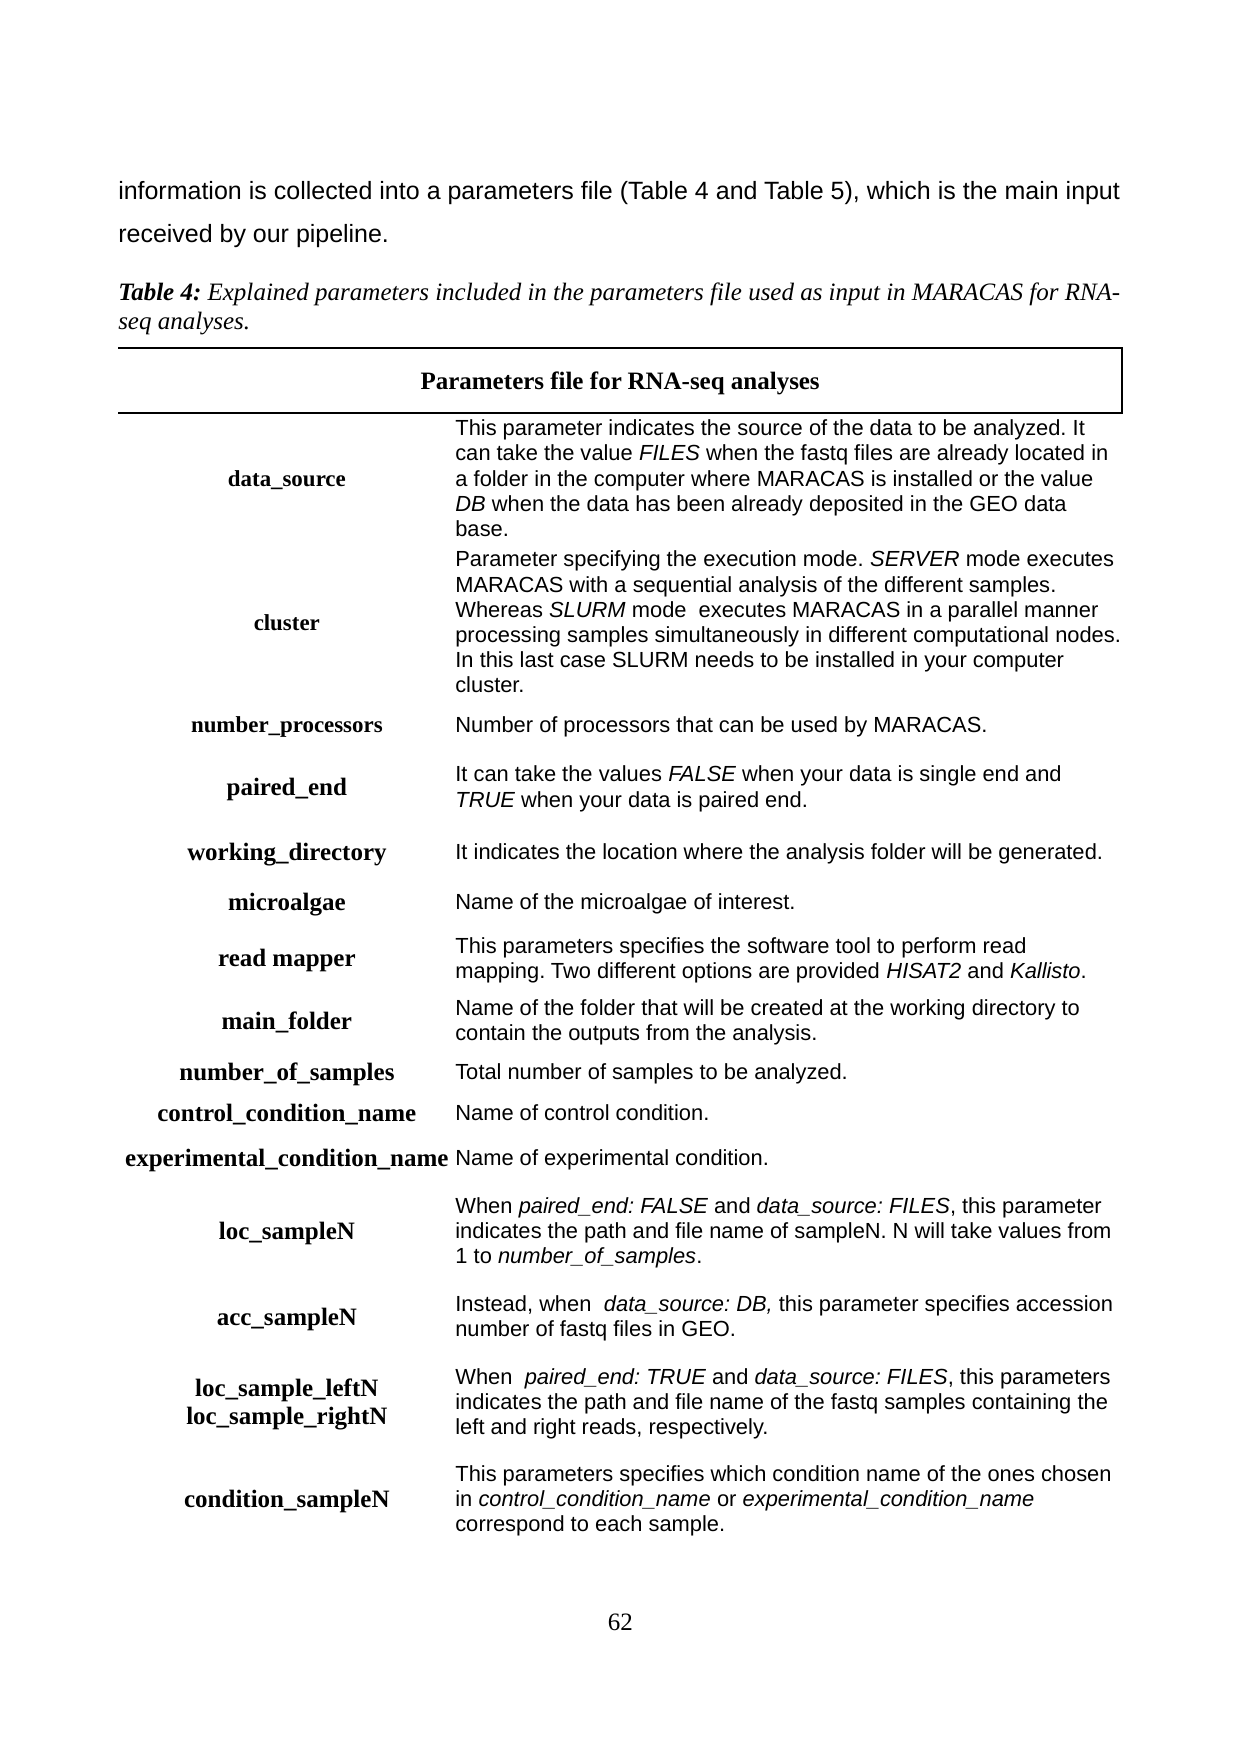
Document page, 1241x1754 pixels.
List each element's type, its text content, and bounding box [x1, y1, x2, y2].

table_cell cluster [118, 543, 455, 701]
table_cell Instead, when data_source: DB, this parameter specifies accession number of fastq files in GEO. [455, 1281, 1122, 1351]
table_cell This parameters specifies which condition name of the ones chosen in control_condition_name or experimental_condition_name correspond to each sample. [455, 1452, 1122, 1545]
table_cell Name of the folder that will be created at the working directory to contain the outputs from the analysis. [455, 990, 1122, 1050]
table_cell It can take the values FALSE when your data is single end and TRUE when your data is paired end. [455, 748, 1122, 825]
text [118, 176, 1122, 248]
table_cell loc_sample_leftN loc_sample_rightN [118, 1351, 455, 1452]
table_cell experimental_condition_name [118, 1134, 455, 1181]
table_cell main_folder [118, 990, 455, 1050]
table_cell microalgae [118, 879, 455, 925]
table_cell acc_sampleN [118, 1281, 455, 1351]
table_header Parameters file for RNA-seq analyses [118, 349, 1121, 412]
table_cell When paired_end: TRUE and data_source: FILES, this parameters indicates the path and file name of the fastq samples containing the left and right reads, respectively. [455, 1351, 1122, 1452]
text Table 4: Explained parameters included in the parameters file used as input in MARACAS for RNA-seq analyses. [118, 277, 1122, 335]
table_cell number_of_samples [118, 1050, 455, 1092]
table_cell Number of processors that can be used by MARACAS. [455, 701, 1122, 748]
table_cell This parameters specifies the software tool to perform read mapping. Two different options are provided HISAT2 and Kallisto. [455, 925, 1122, 990]
table_cell read mapper [118, 925, 455, 990]
table_cell It indicates the location where the analysis folder will be generated. [455, 825, 1122, 878]
table_cell Parameter specifying the execution mode. SERVER mode executes MARACAS with a sequential analysis of the different samples. Whereas SLURM mode executes MARACAS in a parallel manner processing samples simultaneously in different computational nodes. In this last case SLURM needs to be installed in your computer cluster. [455, 543, 1122, 701]
table_cell Total number of samples to be analyzed. [455, 1050, 1122, 1092]
table_cell working_directory [118, 825, 455, 878]
table_cell data_source [118, 414, 455, 542]
table_cell Name of control condition. [455, 1092, 1122, 1134]
table_cell This parameter indicates the source of the data to be analyzed. It can take the value FILES when the fastq files are already located in a folder in the computer where MARACAS is installed or the value DB when the data has been already deposited in the GEO data base. [455, 414, 1122, 542]
table_cell loc_sampleN [118, 1181, 455, 1281]
table_cell Name of the microalgae of interest. [455, 879, 1122, 925]
table_cell number_processors [118, 701, 455, 748]
table_cell paired_end [118, 748, 455, 825]
table_cell When paired_end: FALSE and data_source: FILES, this parameter indicates the path and file name of sampleN. N will take values from 1 to number_of_samples. [455, 1181, 1122, 1281]
table_cell condition_sampleN [118, 1452, 455, 1545]
table_cell Name of experimental condition. [455, 1134, 1122, 1181]
table_cell control_condition_name [118, 1092, 455, 1134]
